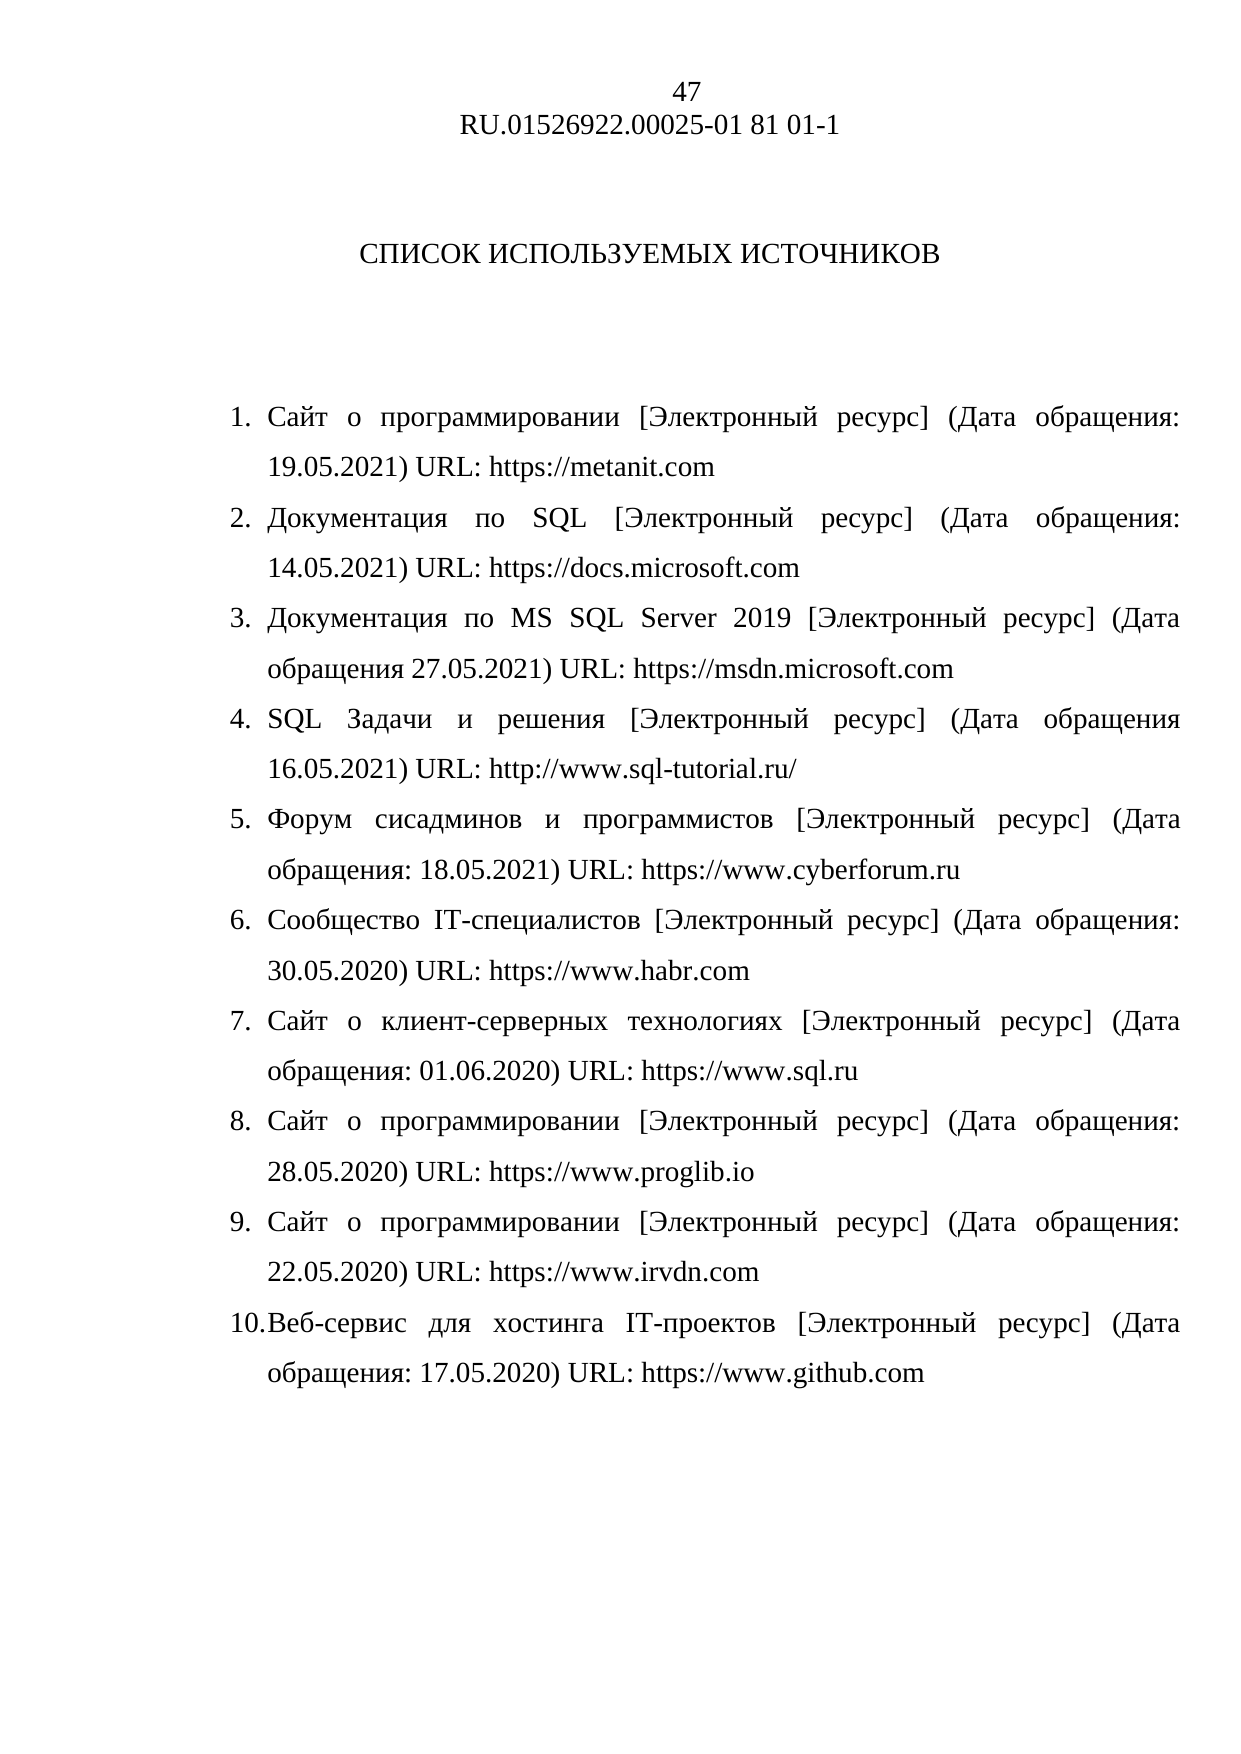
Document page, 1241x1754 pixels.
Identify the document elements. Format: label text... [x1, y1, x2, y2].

list Веб-сервис для хостинга IT-проектов [Электронный ресурс] (Дата обращения: 17.05.2020) URL: https://www.github.com [229, 1305, 1181, 1389]
list Документация по SQL [Электронный ресурс] (Дата обращения: 14.05.2021) URL: https://docs.microsoft.com [229, 500, 1181, 584]
list Форум сисадминов и программистов [Электронный ресурс] (Дата обращения: 18.05.2021) URL: https://www.cyberforum.ru [229, 802, 1181, 886]
list Сайт о программировании [Электронный ресурс] (Дата обращения: 22.05.2020) URL: https://www.irvdn.com [229, 1204, 1181, 1288]
list SQL Задачи и решения [Электронный ресурс] (Дата обращения 16.05.2021) URL: http://www.sql-tutorial.ru/ [229, 701, 1181, 785]
list Сайт о программировании [Электронный ресурс] (Дата обращения: 28.05.2020) URL: https://www.proglib.io [229, 1103, 1181, 1187]
list Сообщество IT-специалистов [Электронный ресурс] (Дата обращения: 30.05.2020) URL: https://www.habr.com [229, 902, 1181, 986]
list Документация по MS SQL Server 2019 [Электронный ресурс] (Дата обращения 27.05.2021) URL: https://msdn.microsoft.com [229, 600, 1181, 684]
text СПИСОК ИСПОЛЬЗУЕМЫХ ИСТОЧНИКОВ [118, 236, 1181, 270]
list Сайт о программировании [Электронный ресурс] (Дата обращения: 19.05.2021) URL: https://metanit.com [229, 399, 1181, 483]
list Сайт о клиент-серверных технологиях [Электронный ресурс] (Дата обращения: 01.06.2020) URL: https://www.sql.ru [229, 1003, 1181, 1087]
